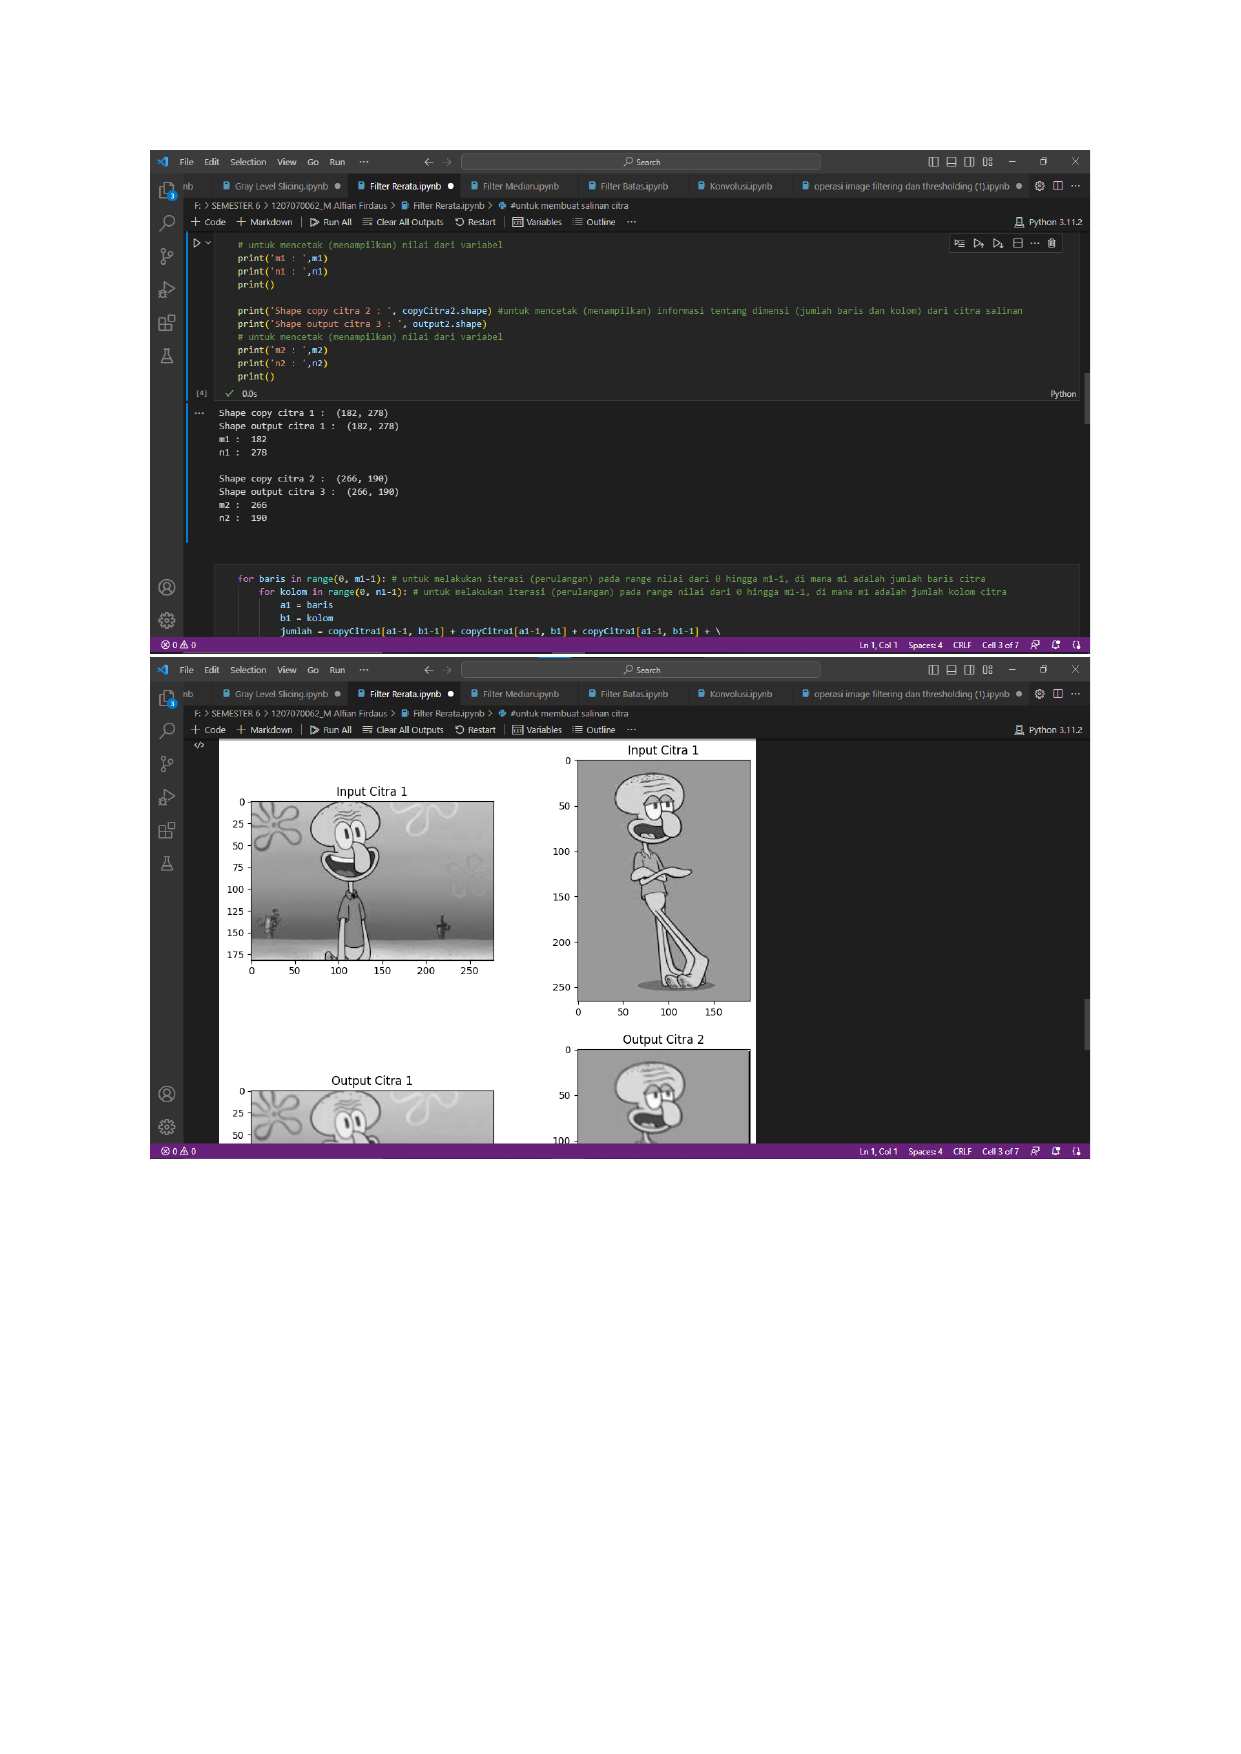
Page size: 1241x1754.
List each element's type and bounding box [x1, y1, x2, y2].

picture [150, 657, 1091, 1159]
picture [150, 150, 1091, 654]
